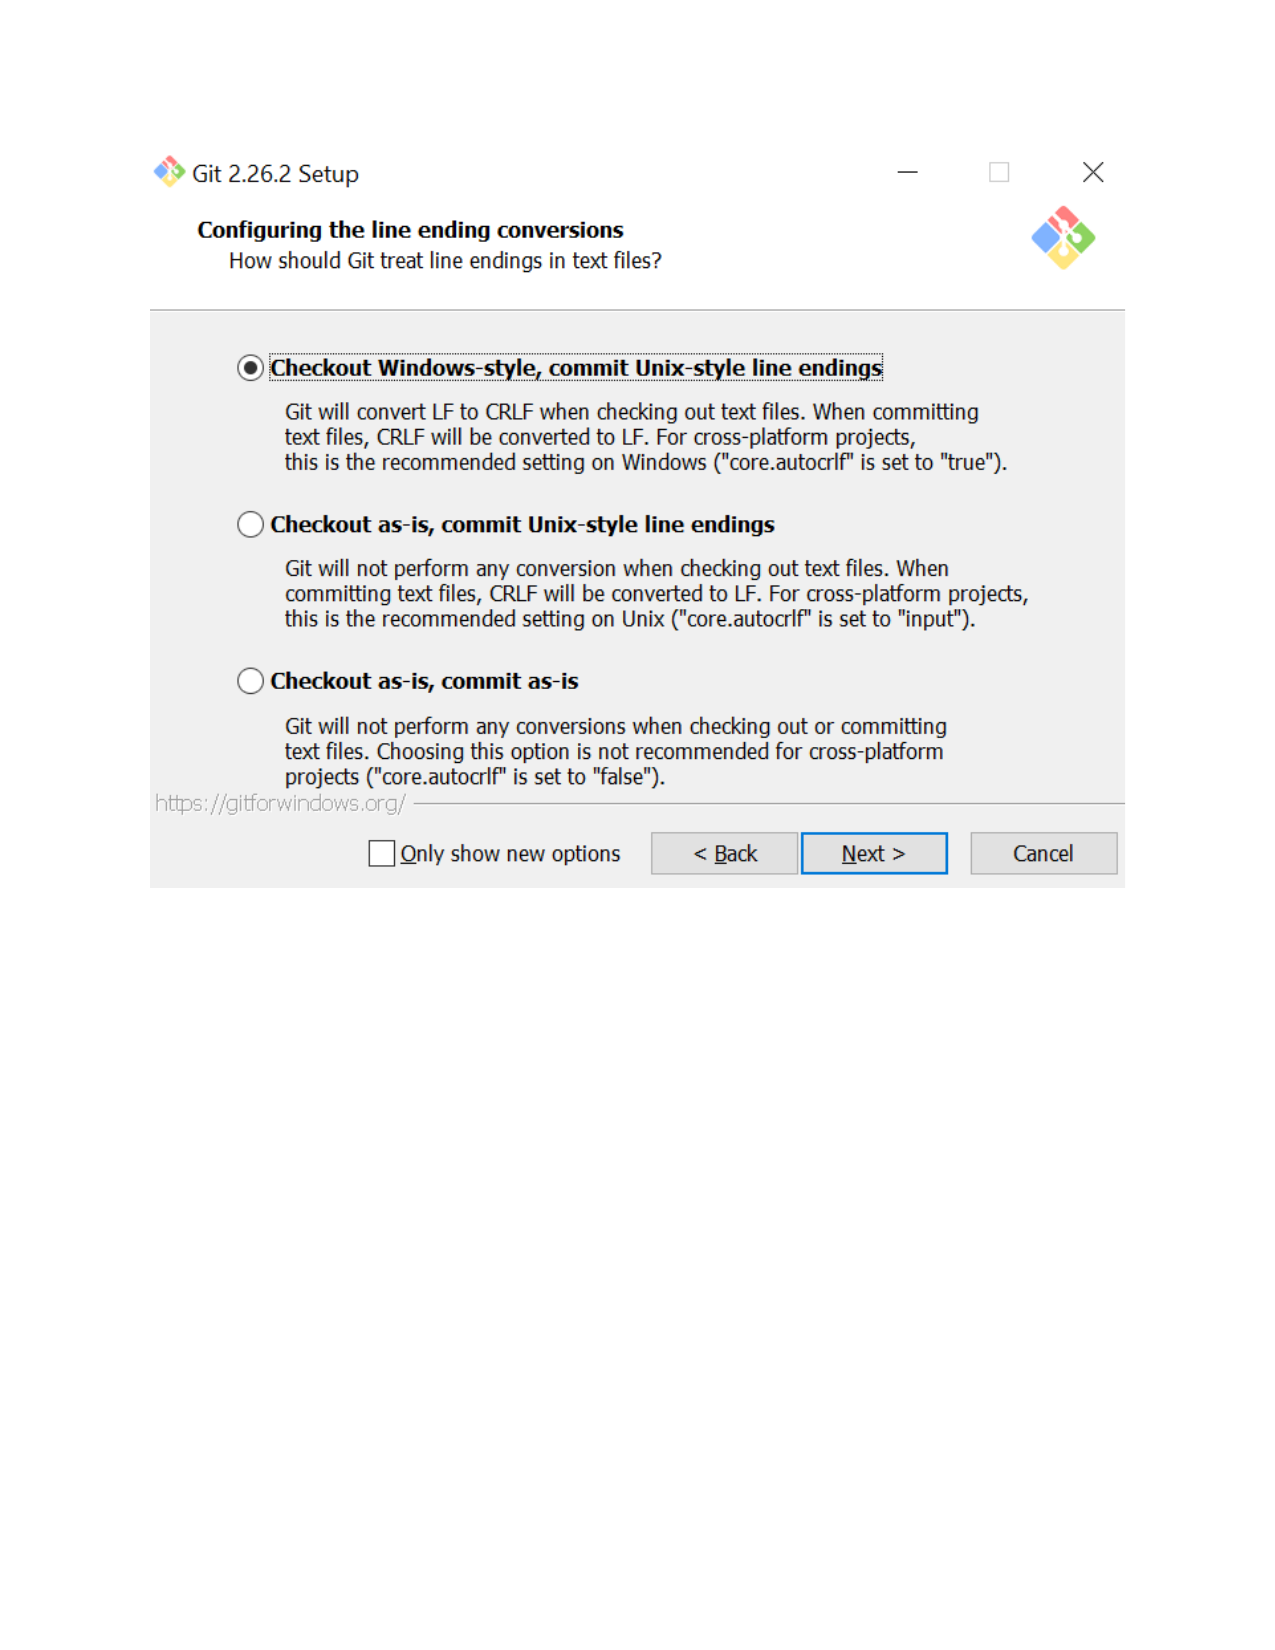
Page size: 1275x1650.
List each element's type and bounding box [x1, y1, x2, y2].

picture [150, 150, 1125, 888]
